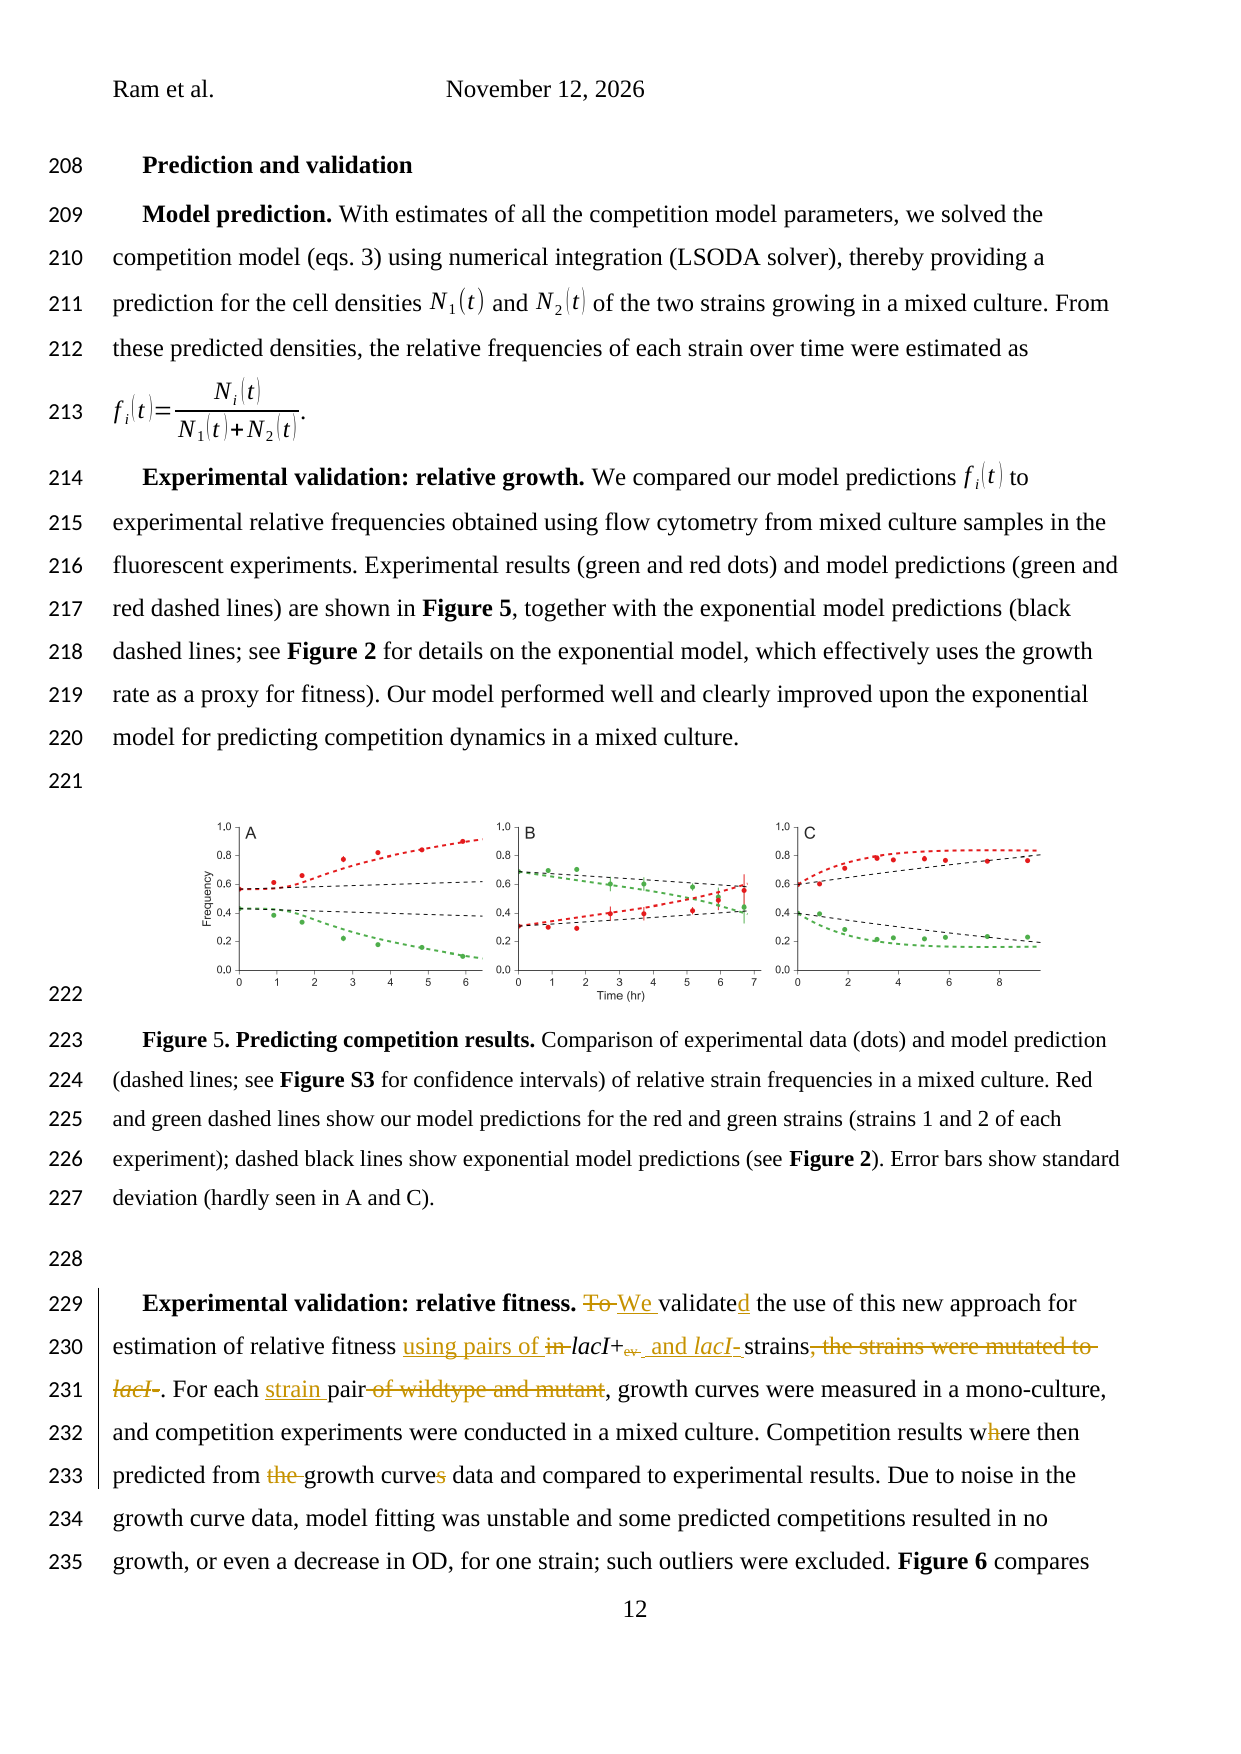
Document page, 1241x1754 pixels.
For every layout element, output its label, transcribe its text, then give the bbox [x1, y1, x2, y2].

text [112, 1288, 1128, 1575]
text Model prediction. With estimates of all the competition model parameters, we solved the competition model (eqs. 3) using numerical integration (LSODA solver), thereby providing a prediction for the cell densities and of the two strains growing in a mixed culture. From these predicted densities, the relative frequencies of each strain over time were estimated as . [112, 199, 1128, 445]
text Figure 5. Predicting competition results. Comparison of experimental data (dots) and model prediction (dashed lines; see Figure S3 for confidence intervals) of relative strain frequencies in a mixed culture. Red and green dashed lines show our model predictions for the red and green strains (strains 1 and 2 of each experiment); dashed black lines show exponential model predictions (see Figure 2). Error bars show standard deviation (hardly seen in A and C). [112, 1026, 1128, 1211]
text Experimental validation: relative growth. We compared our model predictions to experimental relative frequencies obtained using flow cytometry from mixed culture samples in the fluorescent experiments. Experimental results (green and red dots) and model predictions (green and red dashed lines) are shown in Figure 5, together with the exponential model predictions (black dashed lines; see Figure 2 for details on the exponential model, which effectively uses the growth rate as a proxy for fitness). Our model performed well and clearly improved upon the exponential model for predicting competition dynamics in a mixed culture. [112, 460, 1128, 751]
subtitle Prediction and validation [112, 150, 1128, 179]
